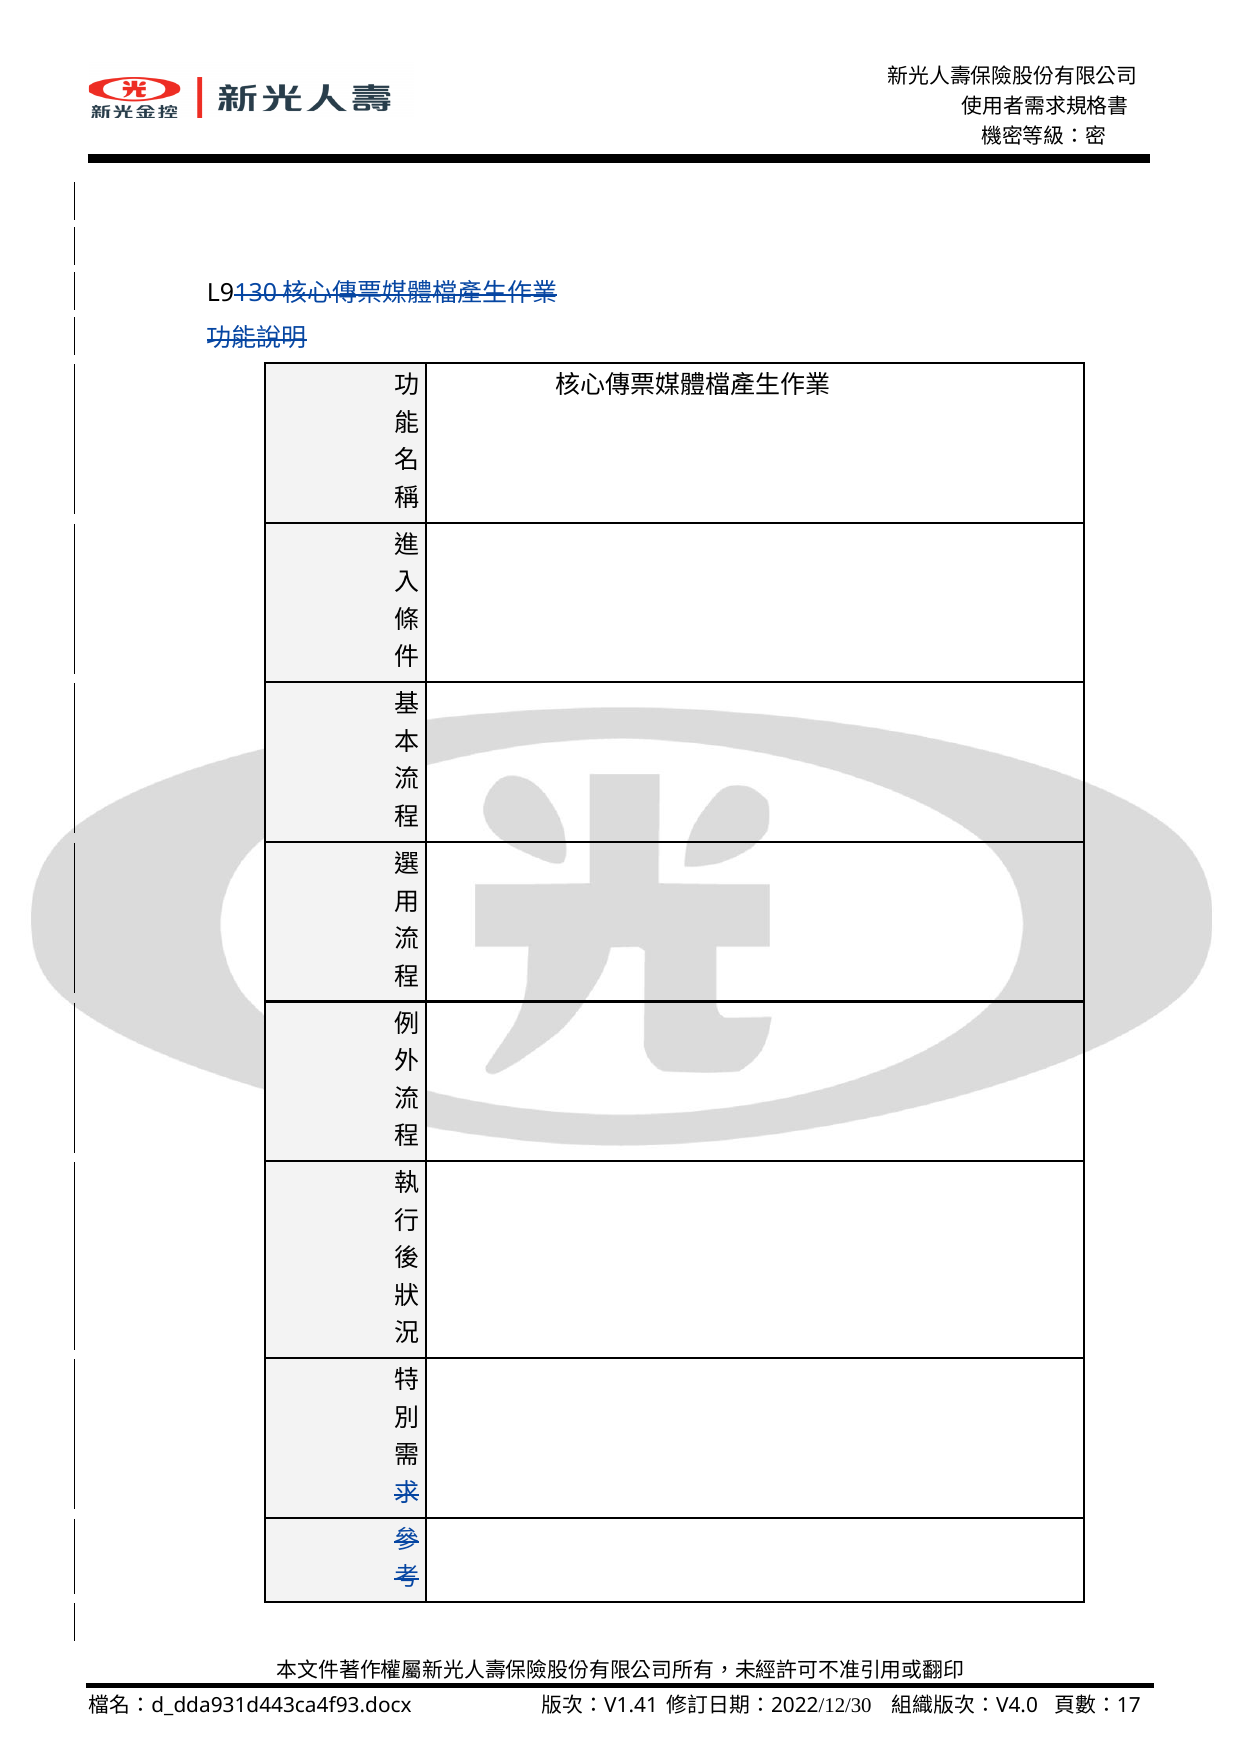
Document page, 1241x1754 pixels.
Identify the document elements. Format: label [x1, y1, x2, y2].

table_cell [427, 1003, 1083, 1160]
table_header [427, 364, 1083, 522]
table_cell [427, 1162, 1083, 1357]
table_cell [266, 1003, 425, 1160]
table_cell [427, 524, 1083, 681]
table_cell [266, 524, 425, 681]
table_cell [266, 683, 425, 841]
table_cell [427, 683, 1083, 841]
picture [25, 699, 264, 1152]
table_header [266, 364, 425, 522]
table_cell [266, 1359, 425, 1517]
table_cell [427, 1519, 1083, 1601]
table_cell [427, 1359, 1083, 1517]
table_cell [266, 843, 425, 1000]
picture [88, 61, 414, 118]
picture [1085, 699, 1215, 1152]
table_cell [266, 1519, 425, 1601]
table_cell [427, 843, 1083, 1000]
table_cell [266, 1162, 425, 1357]
